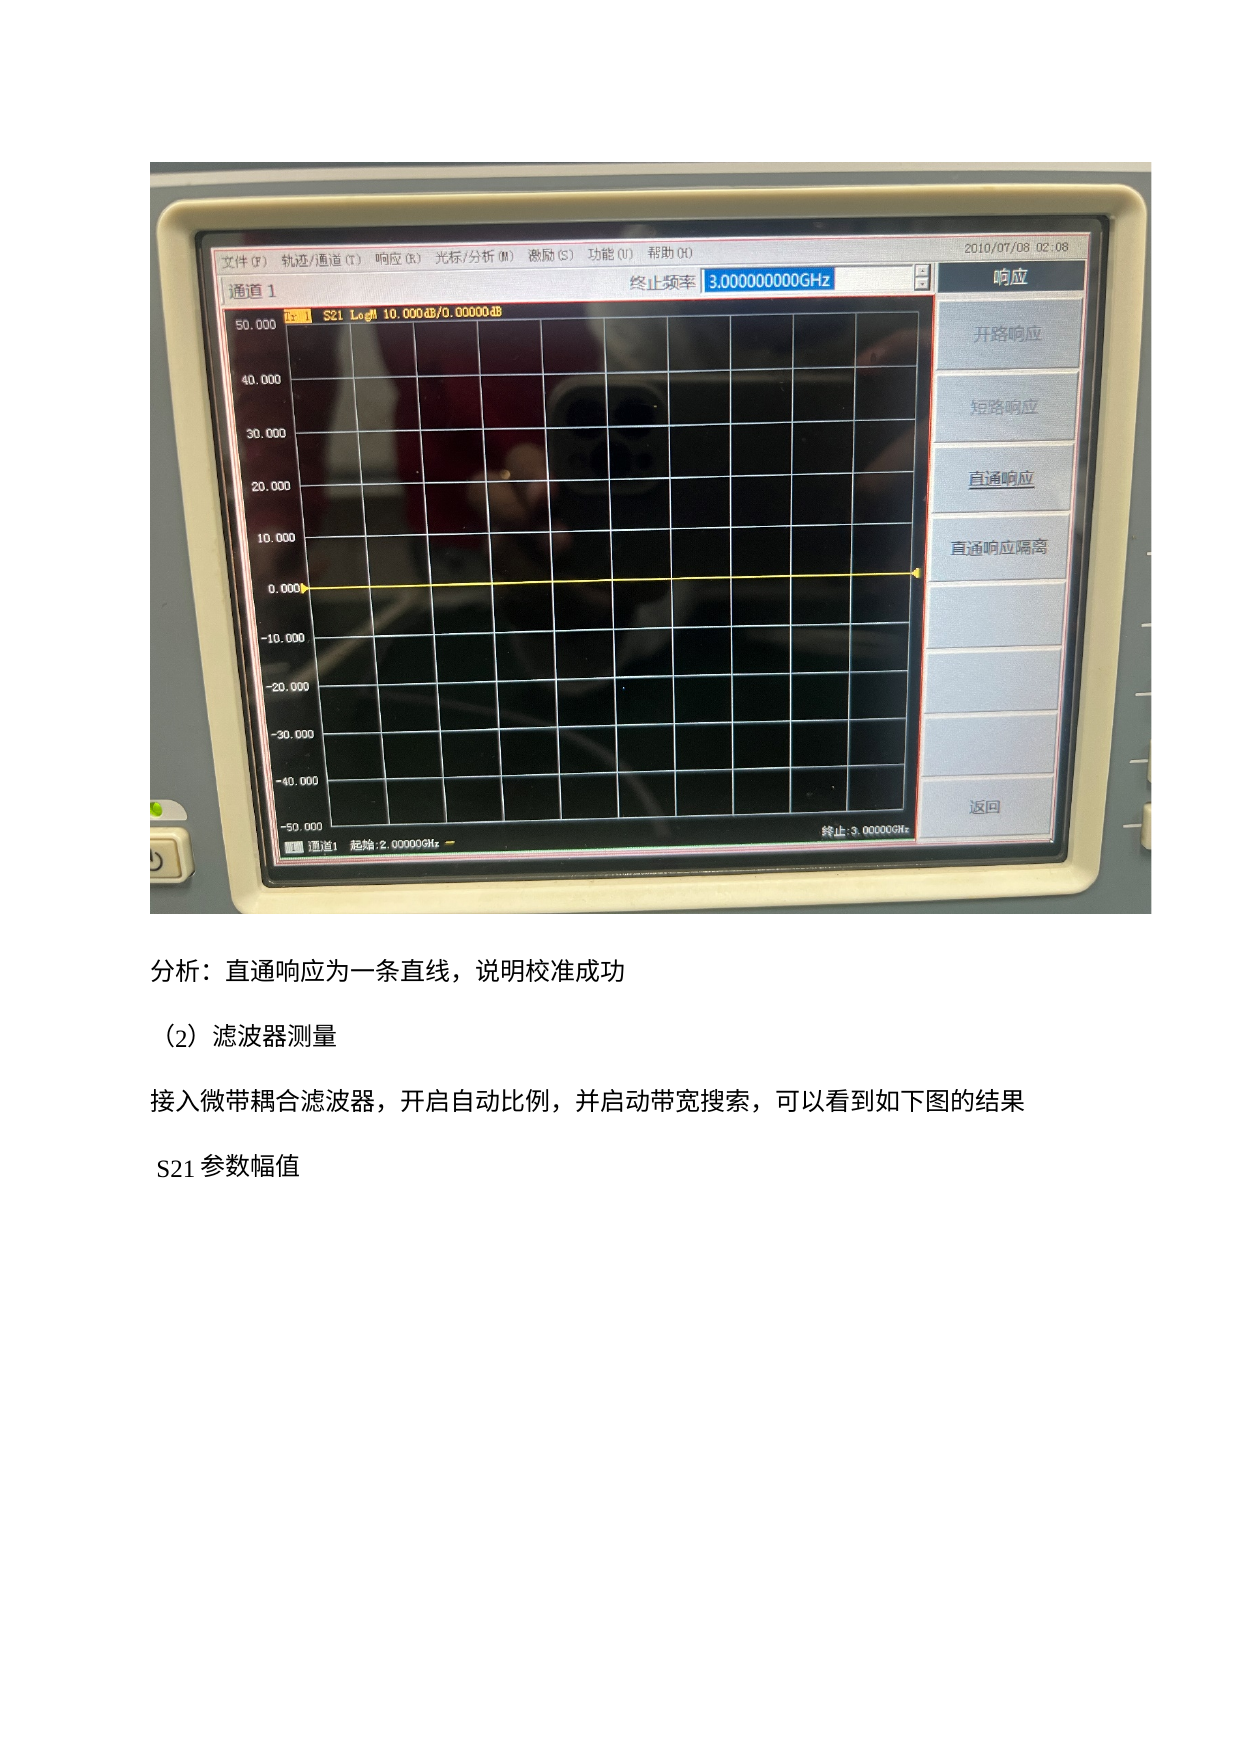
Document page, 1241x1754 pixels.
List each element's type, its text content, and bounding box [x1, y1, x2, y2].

text （2）滤波器测量 [150, 1007, 1152, 1072]
text S21参数幅值 [150, 1137, 1152, 1202]
picture [150, 162, 1152, 914]
text 分析：直通响应为一条直线，说明校准成功 [150, 942, 1152, 1007]
text 接入微带耦合滤波器，开启自动比例，并启动带宽搜索，可以看到如下图的结果 [150, 1072, 1152, 1137]
